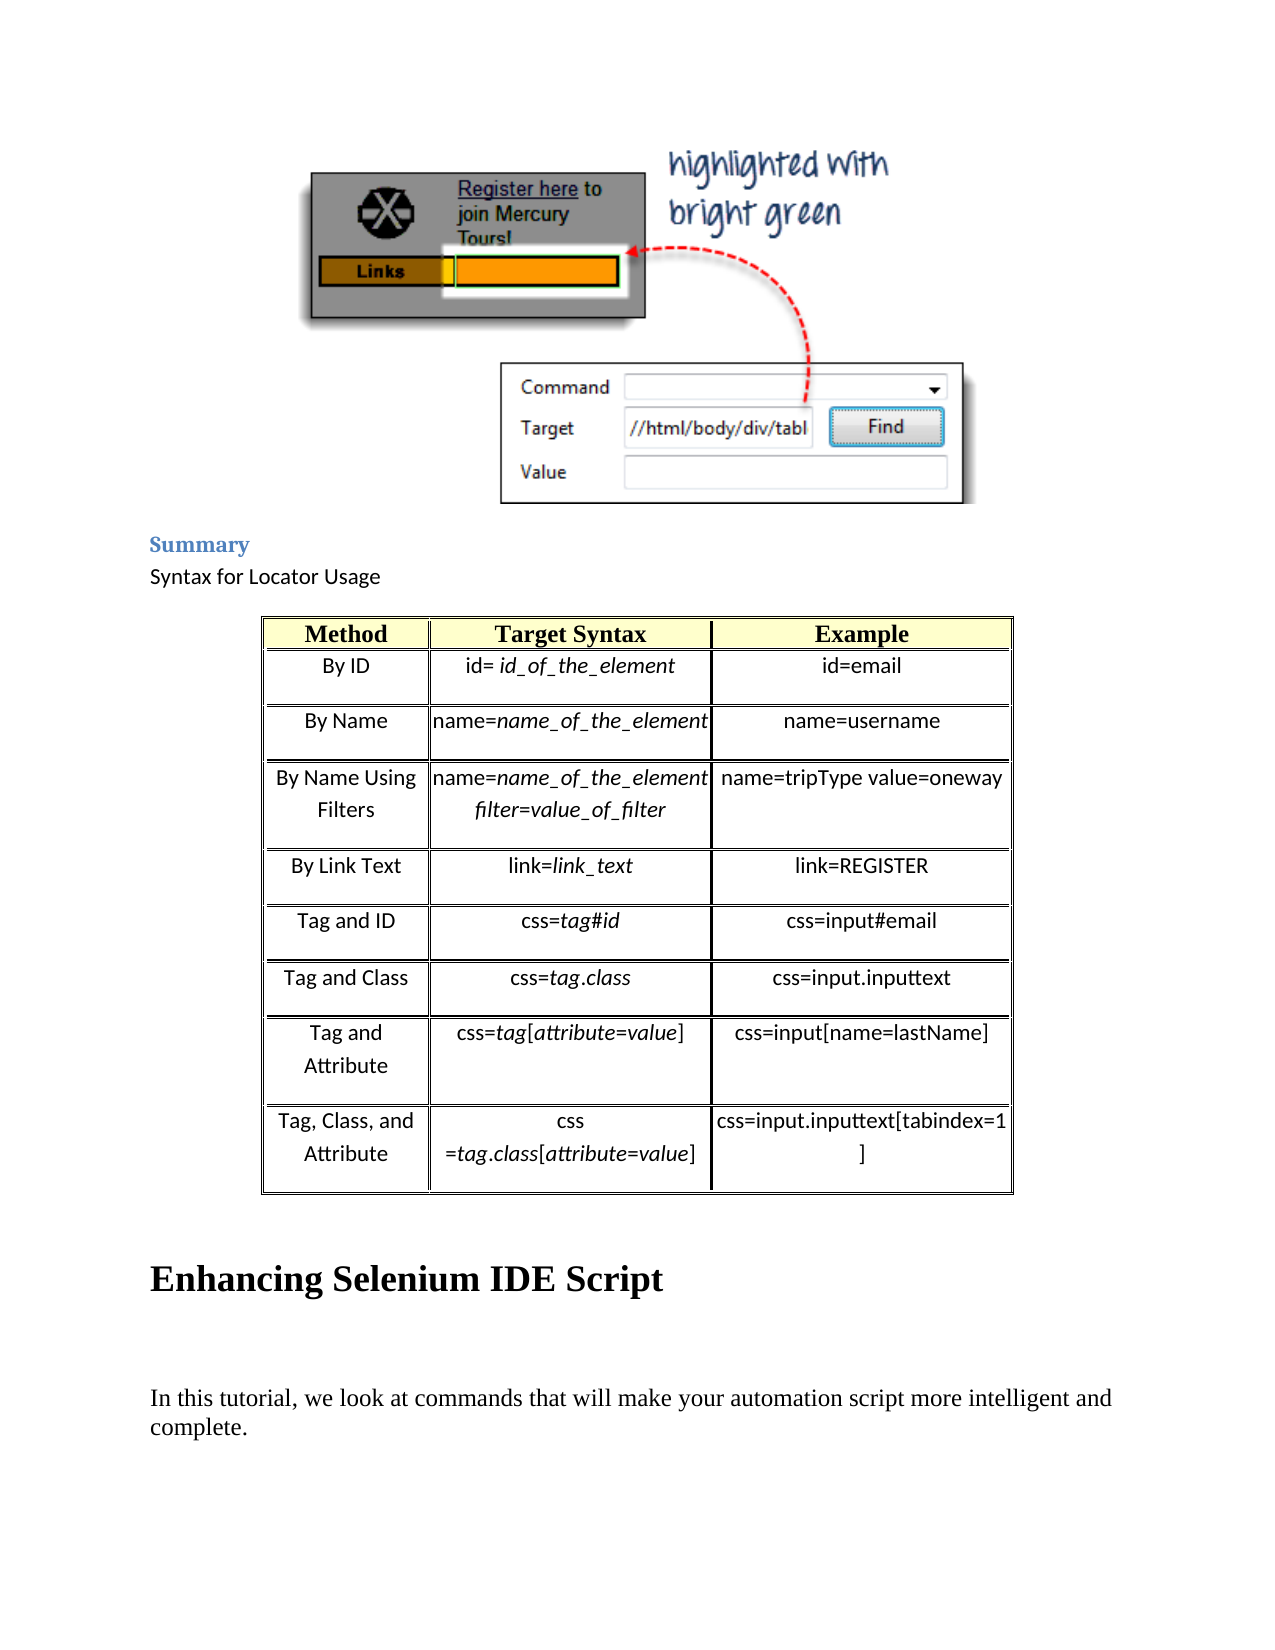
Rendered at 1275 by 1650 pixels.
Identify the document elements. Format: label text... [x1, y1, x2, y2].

picture [297, 150, 978, 504]
table_cell Tag and Attribute [264, 1015, 428, 1103]
table_cell css=input#email [713, 904, 1011, 959]
subtitle Enhancing Selenium IDE Script [150, 1256, 1125, 1299]
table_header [149, 1381, 1133, 1471]
table_cell Tag and Class [264, 959, 428, 1015]
table_cell name=name_of_the_element [431, 707, 710, 759]
table_cell By ID [264, 648, 428, 703]
table_cell By Name Using Filters [264, 759, 428, 847]
table_cell link=REGISTER [713, 848, 1011, 903]
subtitle Summary [150, 532, 1125, 559]
table_cell link=link_text [431, 851, 710, 903]
table_cell Tag, Class, and Attribute [264, 1104, 429, 1192]
table_header Example [711, 619, 1011, 647]
table_cell name=name_of_the_element filter=value_of_filter [431, 763, 710, 847]
table_cell id=email [713, 648, 1011, 703]
text Syntax for Locator Usage [150, 562, 1125, 591]
table_cell By Name [264, 704, 428, 759]
table_cell name=tripType value=oneway [713, 759, 1011, 847]
table_cell id= id_of_the_element [431, 651, 710, 703]
table_cell css=input.inputtext [713, 959, 1011, 1015]
table_cell css=tag.class [431, 963, 710, 1015]
table_cell css=tag[attribute=value] [431, 1019, 710, 1103]
table_header Method [264, 619, 429, 647]
table_cell css=input[name=lastName] [713, 1015, 1011, 1103]
table_cell css=input.inputtext[tabindex=1] [711, 1104, 1011, 1192]
table_cell Tag and ID [264, 904, 428, 959]
table_cell css=tag.class[attribute=value] [430, 1107, 711, 1192]
table_cell name=username [713, 704, 1011, 759]
table_cell By Link Text [264, 848, 428, 903]
table_cell css=tag#id [431, 907, 710, 959]
table_header Target Syntax [430, 619, 711, 647]
